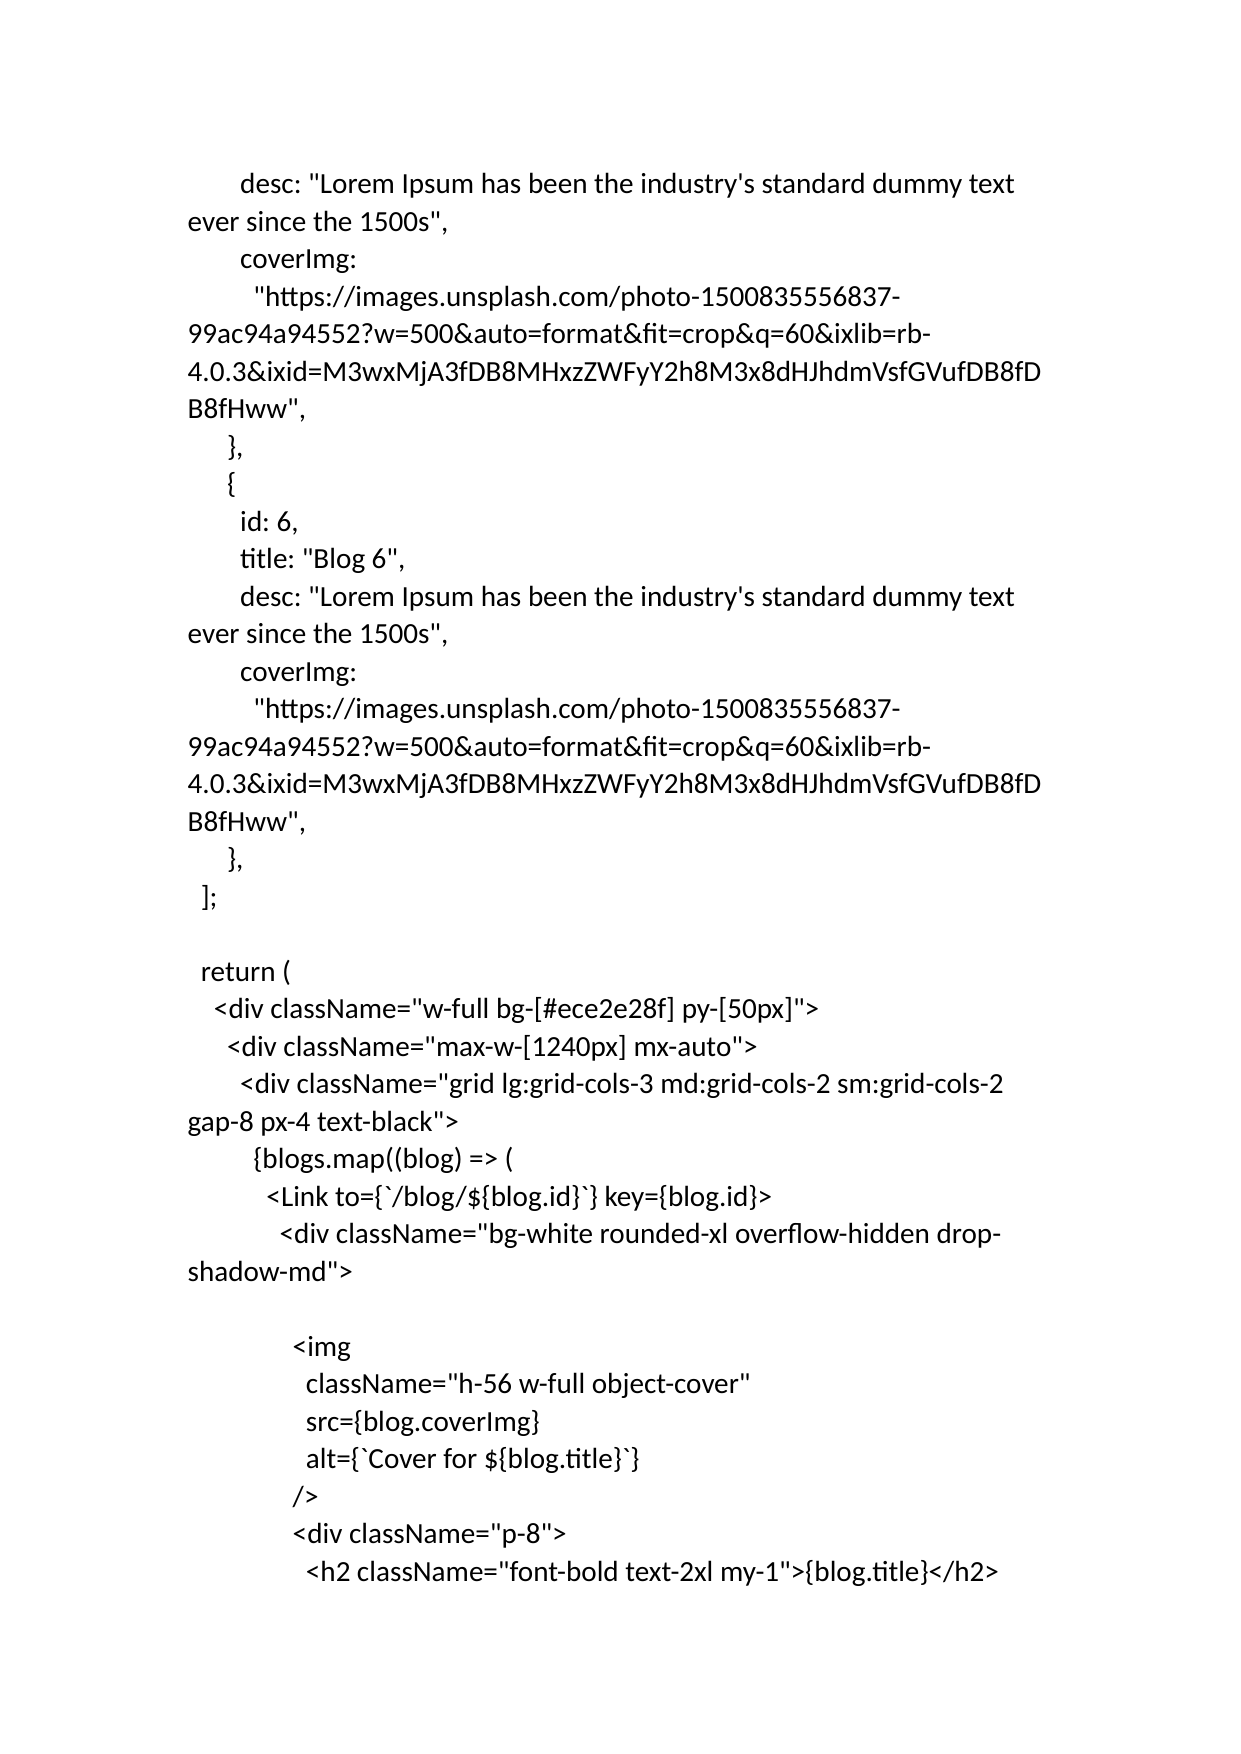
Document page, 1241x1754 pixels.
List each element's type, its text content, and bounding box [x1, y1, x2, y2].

text id: 6, [187, 502, 1053, 539]
text src={blog.coverImg} [187, 1402, 1053, 1439]
text desc: "Lorem Ipsum has been the industry's standard dummy text ever since the 1500s", [187, 577, 1053, 652]
text coverImg: [187, 239, 1053, 277]
text <div className="bg-white rounded-xl overflow-hidden drop-shadow-md"> [187, 1214, 1053, 1289]
text <img [187, 1327, 1053, 1364]
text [187, 277, 1053, 427]
text <Link to={`/blog/${blog.id}`} key={blog.id}> [187, 1177, 1053, 1214]
text className="h-56 w-full object-cover" [187, 1364, 1053, 1402]
text return ( [187, 952, 1053, 989]
text <div className="max-w-[1240px] mx-auto"> [187, 1027, 1053, 1064]
text <div className="p-8"> [187, 1514, 1053, 1552]
text }, [187, 839, 1053, 877]
text alt={`Cover for ${blog.title}`} [187, 1439, 1053, 1477]
text title: "Blog 6", [187, 539, 1053, 577]
text { [187, 464, 1053, 502]
text ]; [187, 877, 1053, 914]
text }, [187, 427, 1053, 464]
text <div className="grid lg:grid-cols-3 md:grid-cols-2 sm:grid-cols-2 gap-8 px-4 text-black"> [187, 1064, 1053, 1139]
text {blogs.map((blog) => ( [187, 1139, 1053, 1177]
text <h2 className="font-bold text-2xl my-1">{blog.title}</h2> [187, 1552, 1053, 1589]
text <div className="w-full bg-[#ece2e28f] py-[50px]"> [187, 989, 1053, 1027]
text /> [187, 1477, 1053, 1514]
text coverImg: [187, 652, 1053, 689]
text desc: "Lorem Ipsum has been the industry's standard dummy text ever since the 1500s", [187, 164, 1053, 239]
